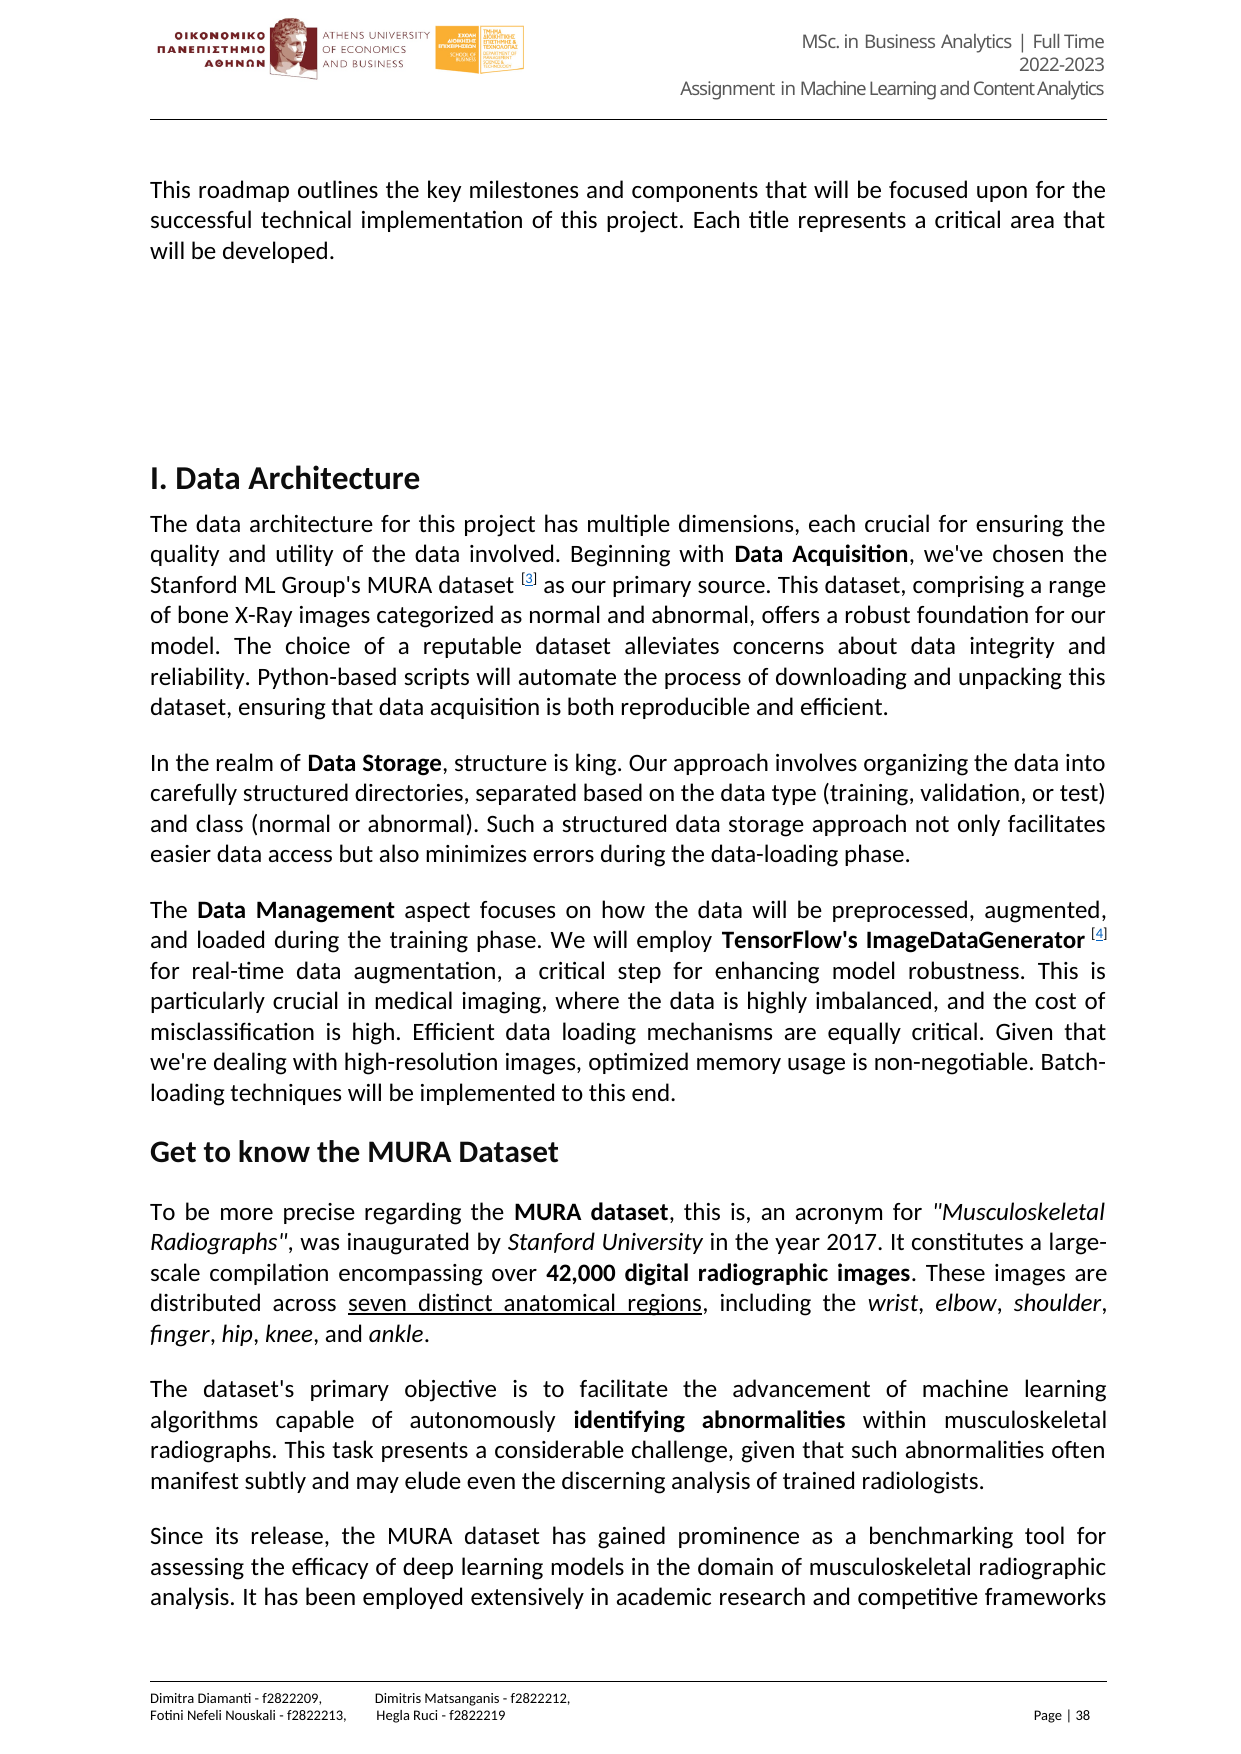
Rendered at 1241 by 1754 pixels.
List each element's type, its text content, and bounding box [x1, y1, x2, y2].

text The Data Management aspect focuses on how the data will be preprocessed, augmented, and loaded during the training phase. We will employ TensorFlow's ImageDataGenerator [4] for real-time data augmentation, a critical step for enhancing model robustness. This is particularly crucial in medical imaging, where the data is highly imbalanced, and the cost of misclassification is high. Efficient data loading mechanisms are equally critical. Given that we're dealing with high-resolution images, optimized memory usage is non-negotiable. Batch-loading techniques will be implemented to this end. [150, 894, 1107, 1107]
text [150, 1520, 1107, 1612]
text The dataset's primary objective is to facilitate the advancement of machine learning algorithms capable of autonomously identifying abnormalities within musculoskeletal radiographs. This task presents a considerable challenge, given that such abnormalities often manifest subtly and may elude even the discerning analysis of trained radiologists. [150, 1373, 1107, 1495]
subtitle I. Data Architecture [150, 457, 1095, 498]
subtitle Get to know the MURA Dataset [150, 1132, 1107, 1171]
text This roadmap outlines the key milestones and components that will be focused upon for the successful technical implementation of this project. Each title represents a critical area that will be developed. [150, 174, 1107, 265]
picture [151, 17, 526, 82]
text In the realm of Data Storage, structure is king. Our approach involves organizing the data into carefully structured directories, separated based on the data type (training, validation, or test) and class (normal or abnormal). Such a structured data storage approach not only facilitates easier data access but also minimizes errors during the data-loading phase. [150, 747, 1107, 869]
text The data architecture for this project has multiple dimensions, each crucial for ensuring the quality and utility of the data involved. Beginning with Data Acquisition, we've chosen the Stanford ML Group's MURA dataset [3] as our primary source. This dataset, comprising a range of bone X-Ray images categorized as normal and abnormal, offers a robust foundation for our model. The choice of a reputable dataset alleviates concerns about data integrity and reliability. Python-based scripts will automate the process of downloading and unpacking this dataset, ensuring that data acquisition is both reproducible and efficient. [150, 508, 1107, 722]
text To be more precise regarding the MURA dataset, this is, an acronym for "Musculoskeletal Radiographs", was inaugurated by Stanford University in the year 2017. It constitutes a large-scale compilation encompassing over 42,000 digital radiographic images. These images are distributed across seven distinct anatomical regions, including the wrist, elbow, shoulder, finger, hip, knee, and ankle. [150, 1196, 1107, 1348]
